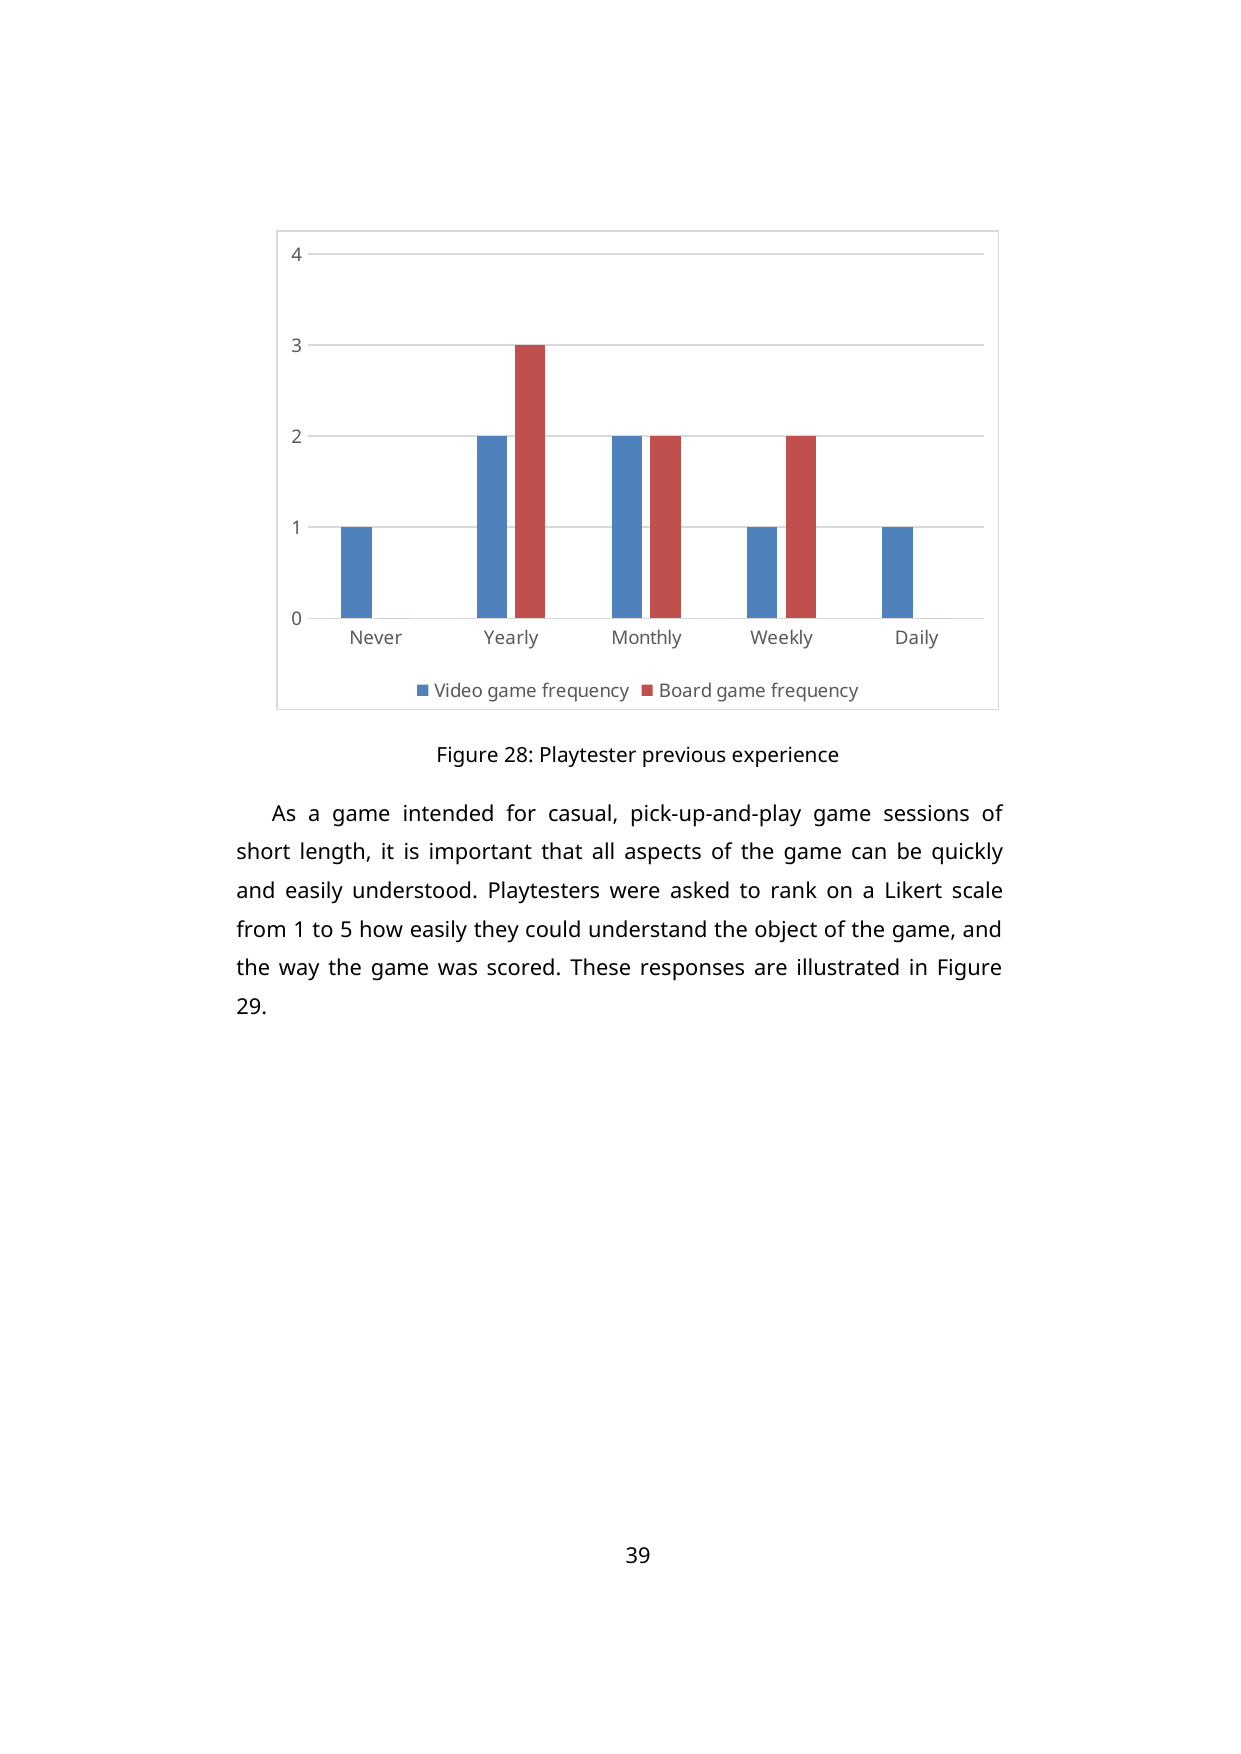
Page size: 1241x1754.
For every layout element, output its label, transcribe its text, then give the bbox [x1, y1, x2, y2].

text Figure 28: Playtester previous experience [236, 740, 1004, 768]
text As a game intended for casual, pick-up-and-play game sessions of short length, it is important that all aspects of the game can be quickly and easily understood. Playtesters were asked to rank on a Likert scale from 1 to 5 how easily they could understand the object of the game, and the way the game was scored. These responses are illustrated in Figure 29. [236, 798, 1004, 1021]
